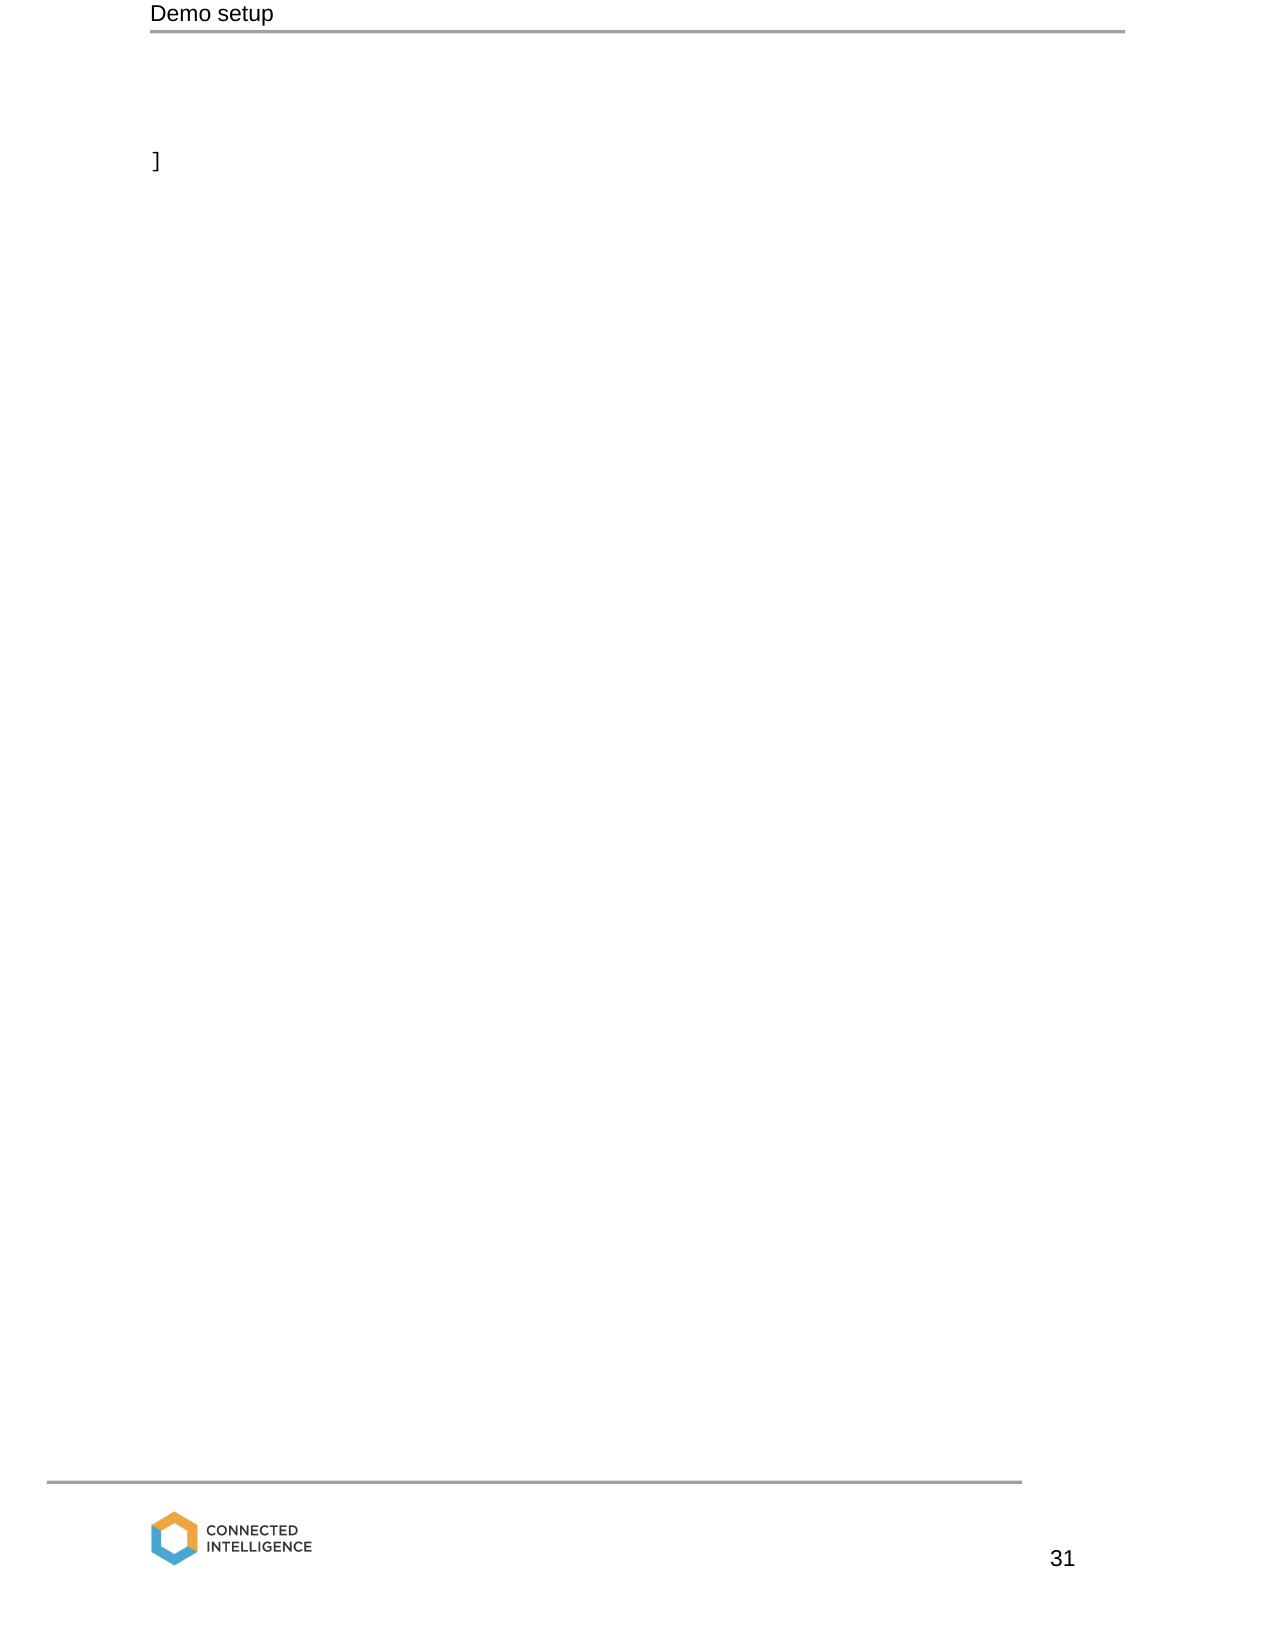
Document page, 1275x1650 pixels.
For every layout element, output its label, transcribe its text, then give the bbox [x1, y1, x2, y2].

text ] [150, 150, 1125, 174]
picture [150, 1510, 313, 1567]
